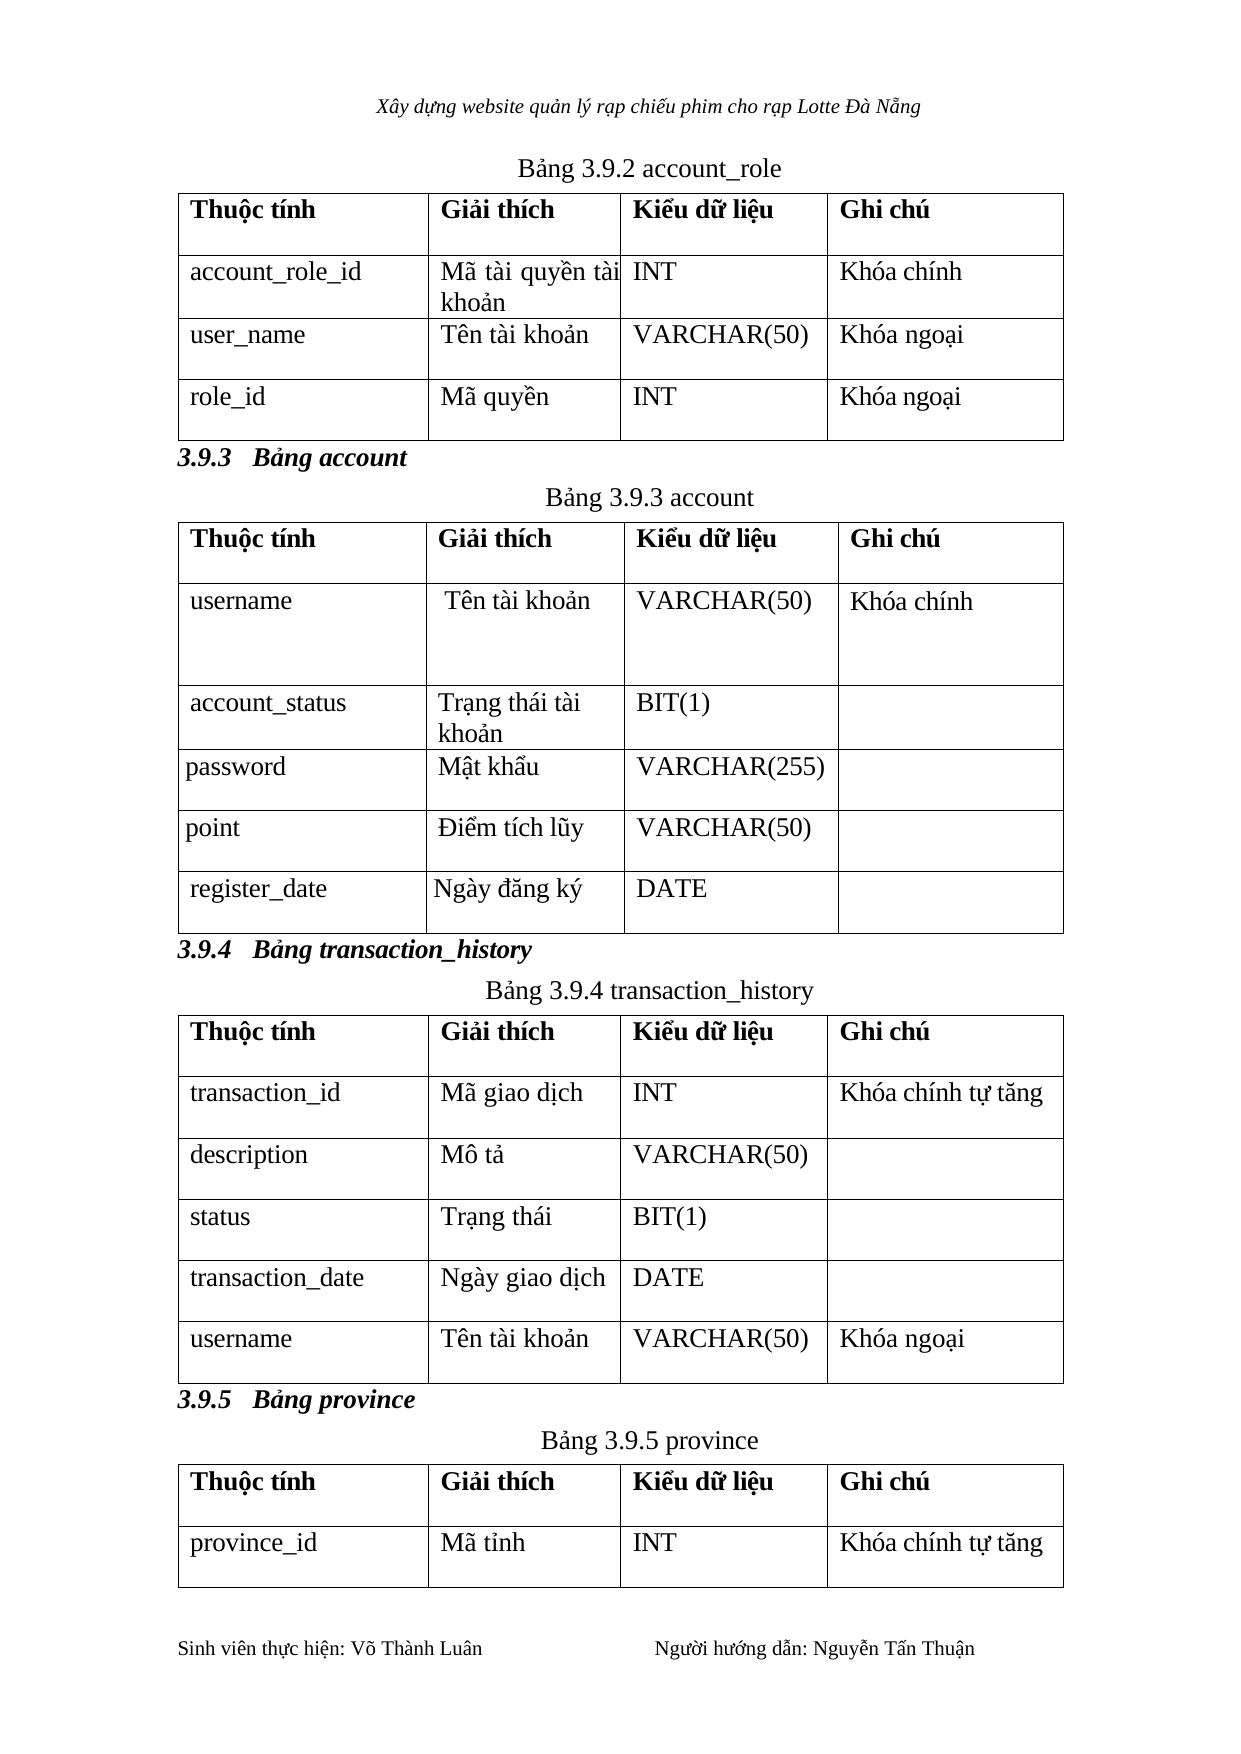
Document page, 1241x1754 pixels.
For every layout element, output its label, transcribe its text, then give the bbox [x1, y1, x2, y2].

table_cell Khóa chính [828, 256, 1063, 318]
table_cell Khóa ngoại [828, 319, 1063, 379]
table_cell Khóa ngoại [828, 1322, 1063, 1382]
table_cell Điểm tích lũy [427, 811, 624, 871]
table_cell Mật khẩu [427, 750, 624, 810]
table_cell username [179, 584, 426, 685]
table_cell transaction_date [179, 1261, 428, 1321]
table_cell Ngày giao dịch [429, 1261, 620, 1321]
table_header Kiểu dữ liệu [625, 523, 838, 583]
table_cell Khóa chính tự tăng [828, 1077, 1063, 1137]
table_cell account_role_id [179, 256, 428, 318]
table_cell INT [621, 1077, 827, 1137]
table_cell register_date [179, 872, 426, 933]
table_header Ghi chú [828, 1465, 1063, 1526]
table_cell [839, 686, 1063, 748]
list 3.9.4 Bảng transaction_history [177, 934, 1122, 965]
table_cell role_id [179, 380, 428, 440]
table_cell user_name [179, 319, 428, 379]
table_cell Tên tài khoản [427, 584, 624, 685]
table_cell transaction_id [179, 1077, 428, 1137]
table_cell [839, 811, 1063, 871]
table_cell Ngày đăng ký [427, 872, 624, 933]
table_header Ghi chú [839, 523, 1063, 583]
table_cell VARCHAR(50) [621, 319, 827, 379]
table_cell VARCHAR(50) [625, 584, 838, 685]
table_cell INT [621, 380, 827, 440]
table_header Ghi chú [828, 194, 1063, 254]
table_cell point [179, 811, 426, 871]
table_cell [828, 1261, 1063, 1321]
table_cell VARCHAR(50) [621, 1322, 827, 1382]
table_cell Mã tài quyền tài khoản [429, 256, 620, 318]
text Bảng 3.9.2 account_role [177, 153, 1122, 184]
table_cell Khóa ngoại [828, 380, 1063, 440]
table_cell Mã giao dịch [429, 1077, 620, 1137]
table_cell Trạng thái [429, 1200, 620, 1260]
list 3.9.3 Bảng account [177, 441, 1122, 472]
table_header Kiểu dữ liệu [621, 1465, 827, 1526]
table_cell BIT(1) [621, 1200, 827, 1260]
table_cell Tên tài khoản [429, 319, 620, 379]
table_header Kiểu dữ liệu [621, 1016, 827, 1076]
table_cell INT [621, 1527, 827, 1587]
table_cell password [179, 750, 426, 810]
table_cell Trạng thái tài khoản [427, 686, 624, 748]
table_cell VARCHAR(255) [625, 750, 838, 810]
table_cell [828, 1139, 1063, 1199]
table_cell DATE [621, 1261, 827, 1321]
table_header Giải thích [427, 523, 624, 583]
table_cell Mã quyền [429, 380, 620, 440]
table_cell [839, 872, 1063, 933]
table_cell description [179, 1139, 428, 1199]
table_header Thuộc tính [179, 1465, 428, 1526]
table_header Ghi chú [828, 1016, 1063, 1076]
table_cell Tên tài khoản [429, 1322, 620, 1382]
table_header Thuộc tính [179, 194, 428, 254]
table_header Giải thích [429, 1465, 620, 1526]
list 3.9.5 Bảng province [177, 1383, 1122, 1414]
table_header Thuộc tính [179, 523, 426, 583]
table_cell Mã tỉnh [429, 1527, 620, 1587]
table_cell INT [621, 256, 827, 318]
table_cell province_id [179, 1527, 428, 1587]
text Bảng 3.9.3 account [177, 482, 1122, 513]
table_cell [828, 1200, 1063, 1260]
table_header Giải thích [429, 1016, 620, 1076]
text Bảng 3.9.5 province [177, 1424, 1122, 1455]
table_header Giải thích [429, 194, 620, 254]
table_cell Khóa chính [839, 584, 1063, 685]
table_cell Mô tả [429, 1139, 620, 1199]
table_cell account_status [179, 686, 426, 748]
table_cell status [179, 1200, 428, 1260]
table_cell [839, 750, 1063, 810]
table_cell username [179, 1322, 428, 1382]
table_header Kiểu dữ liệu [621, 194, 827, 254]
text Bảng 3.9.4 transaction_history [177, 974, 1122, 1005]
table_header Thuộc tính [179, 1016, 428, 1076]
table_cell BIT(1) [625, 686, 838, 748]
table_cell VARCHAR(50) [625, 811, 838, 871]
table_cell DATE [625, 872, 838, 933]
table_cell VARCHAR(50) [621, 1139, 827, 1199]
table_cell Khóa chính tự tăng [828, 1527, 1063, 1587]
